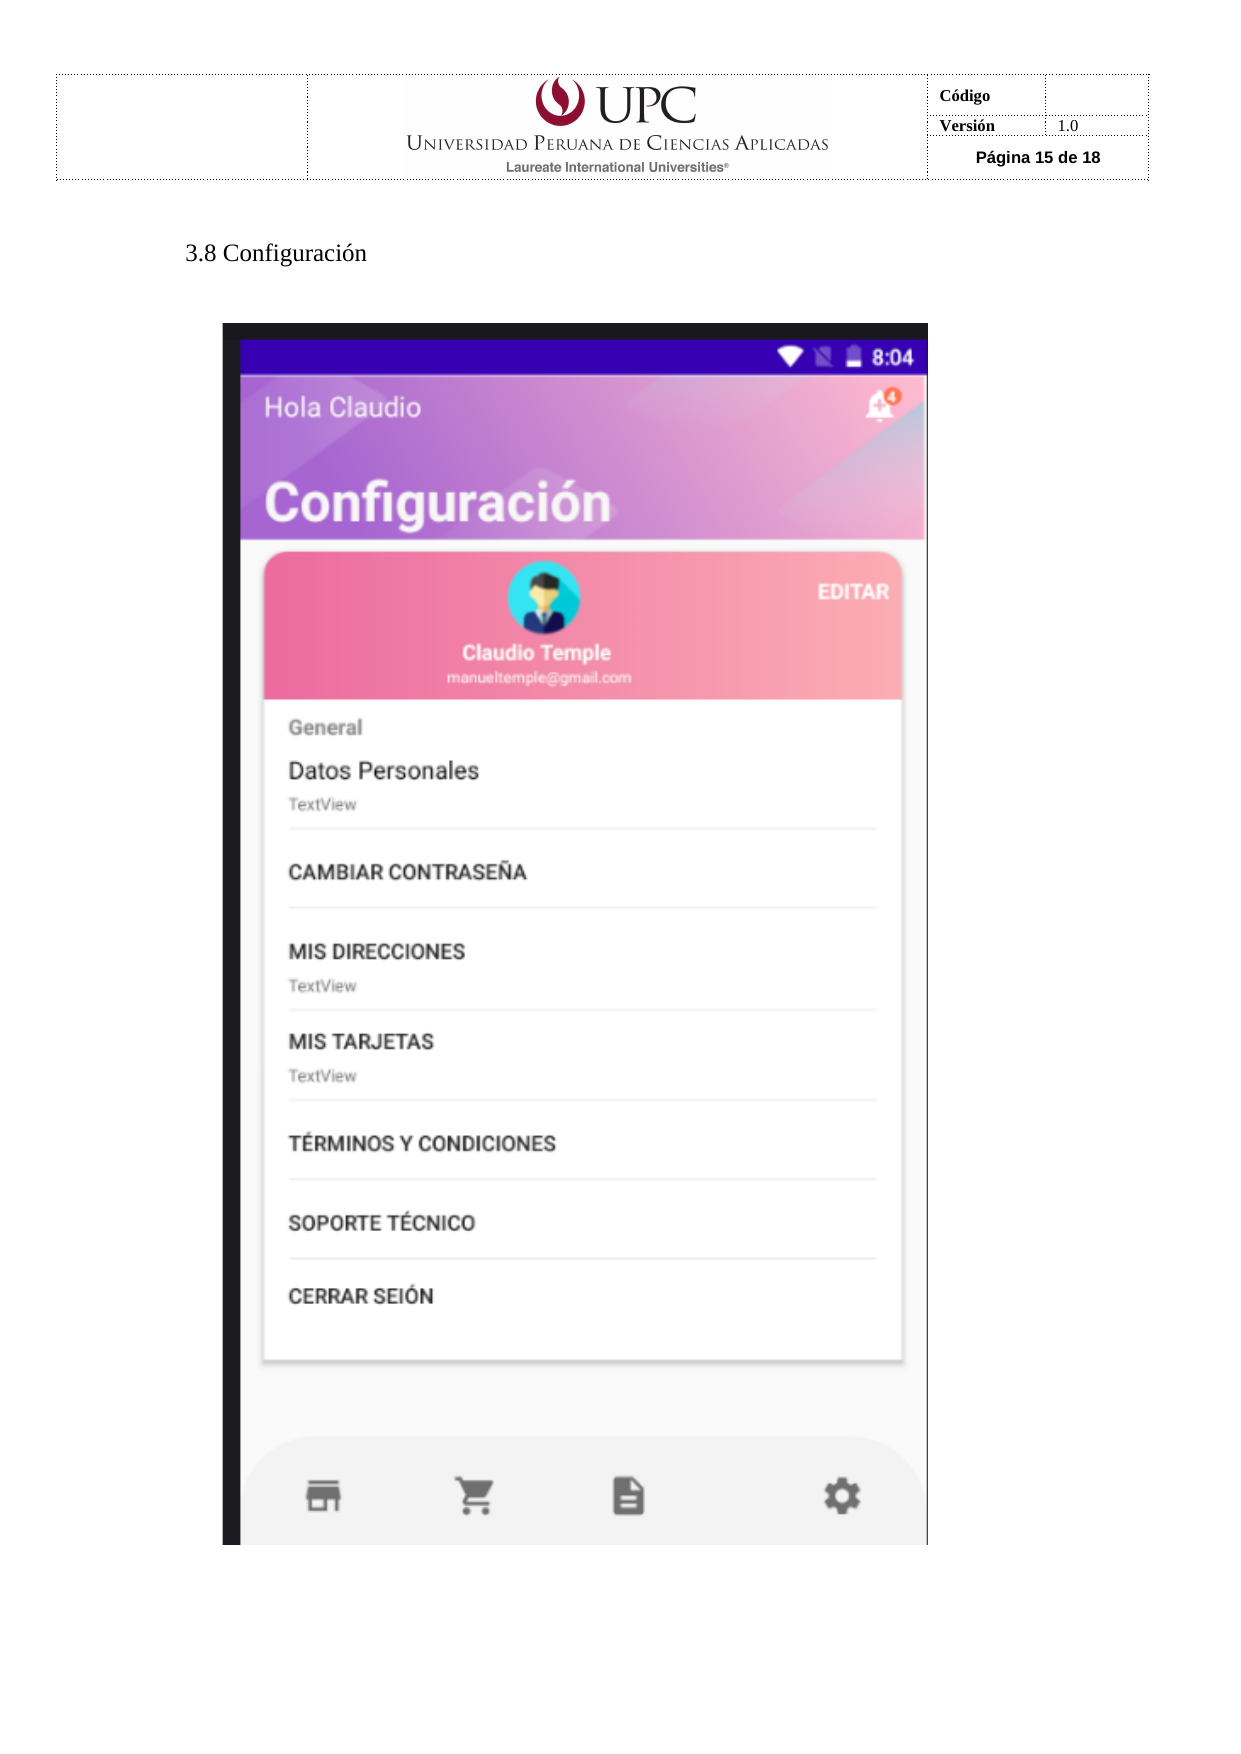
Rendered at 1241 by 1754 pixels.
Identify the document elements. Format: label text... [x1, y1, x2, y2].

picture [401, 76, 833, 177]
picture [222, 323, 928, 1545]
list Configuración [185, 238, 1063, 266]
